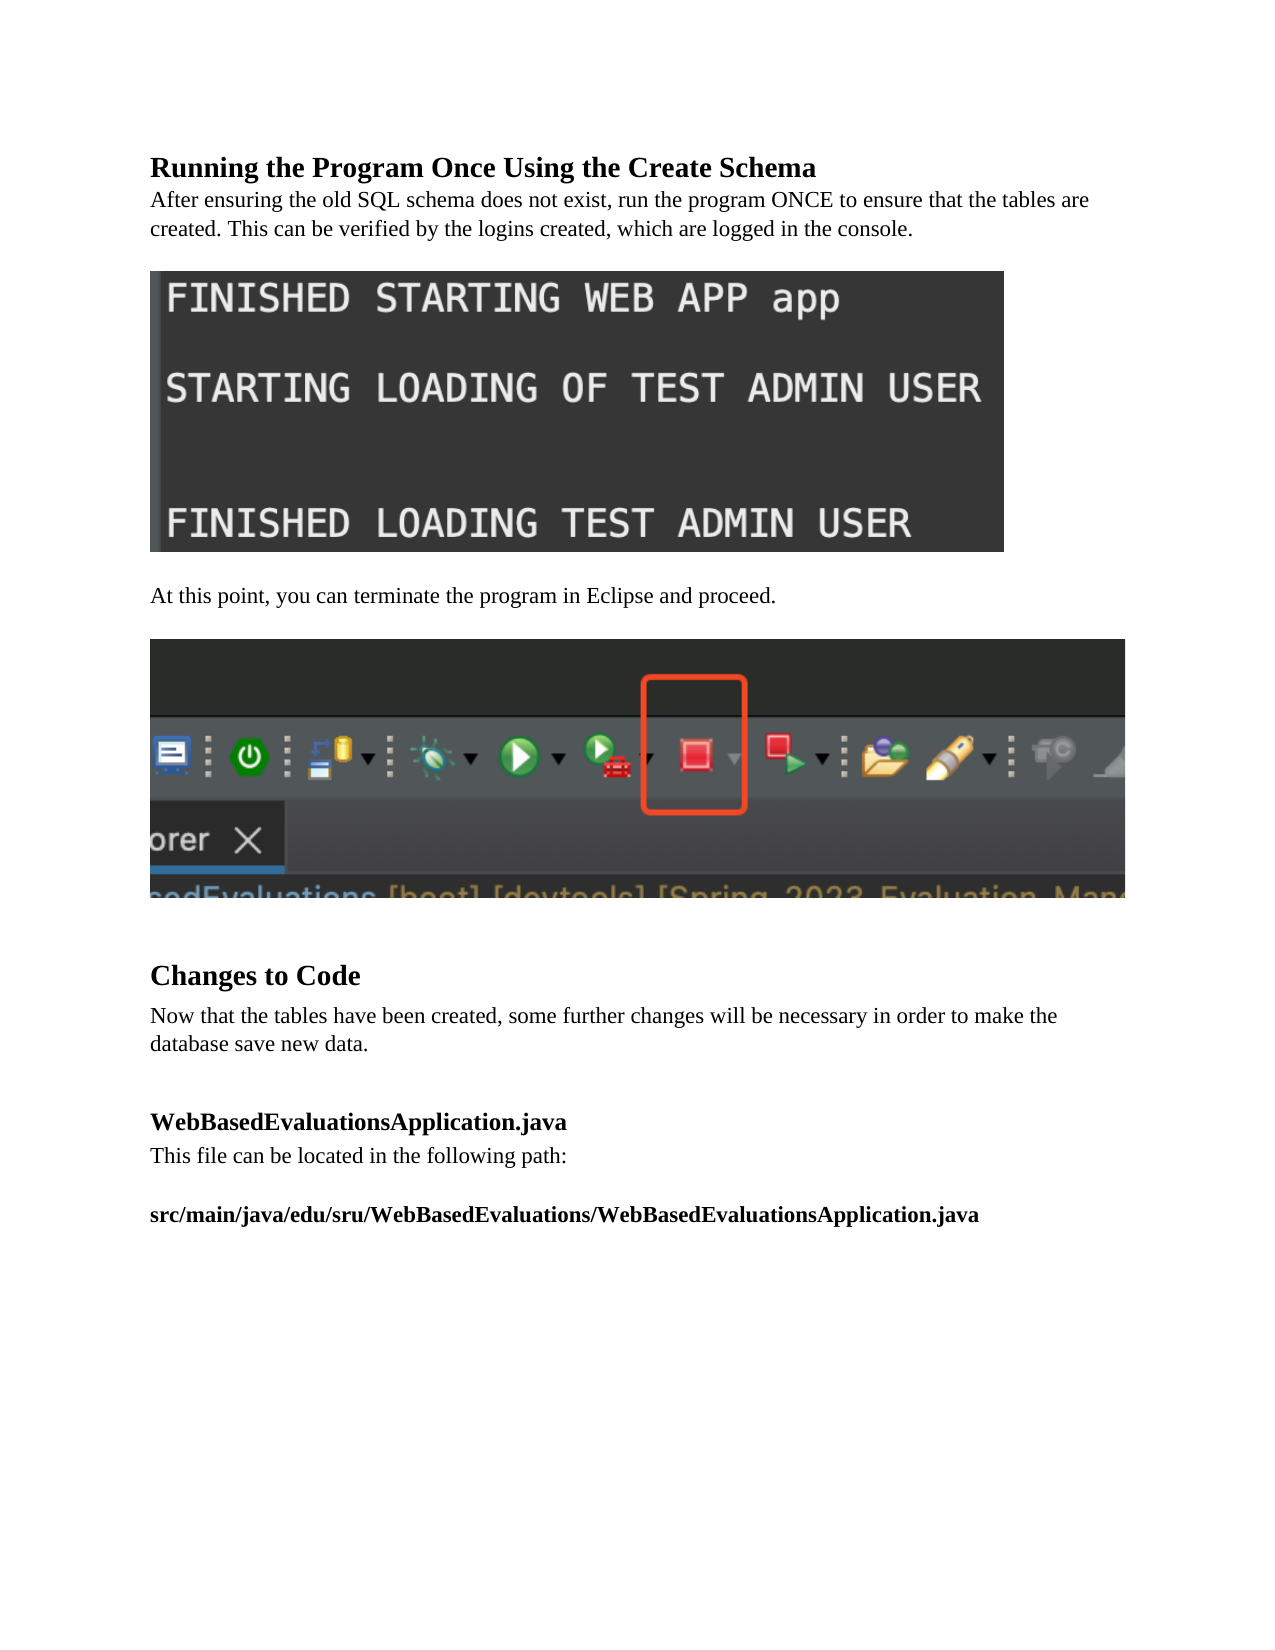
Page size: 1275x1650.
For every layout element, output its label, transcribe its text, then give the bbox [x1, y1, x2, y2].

text Now that the tables have been created, some further changes will be necessary in order to make the database save new data. [150, 1002, 1125, 1057]
text At this point, you can terminate the program in Eclipse and proceed. [150, 583, 1125, 609]
text This file can be located in the following path: [150, 1142, 1125, 1169]
text src/main/java/edu/sru/WebBasedEvaluations/WebBasedEvaluationsApplication.java [150, 1201, 1125, 1227]
subtitle WebBasedEvaluationsApplication.java [150, 1107, 1125, 1136]
subtitle Running the Program Once Using the Create Schema [150, 150, 1125, 183]
text After ensuring the old SQL schema does not exist, run the program ONCE to ensure that the tables are created. This can be verified by the logins created, which are logged in the console. [150, 186, 1125, 241]
picture [150, 639, 1125, 898]
subtitle Changes to Code [150, 958, 1125, 991]
picture [150, 271, 1004, 552]
